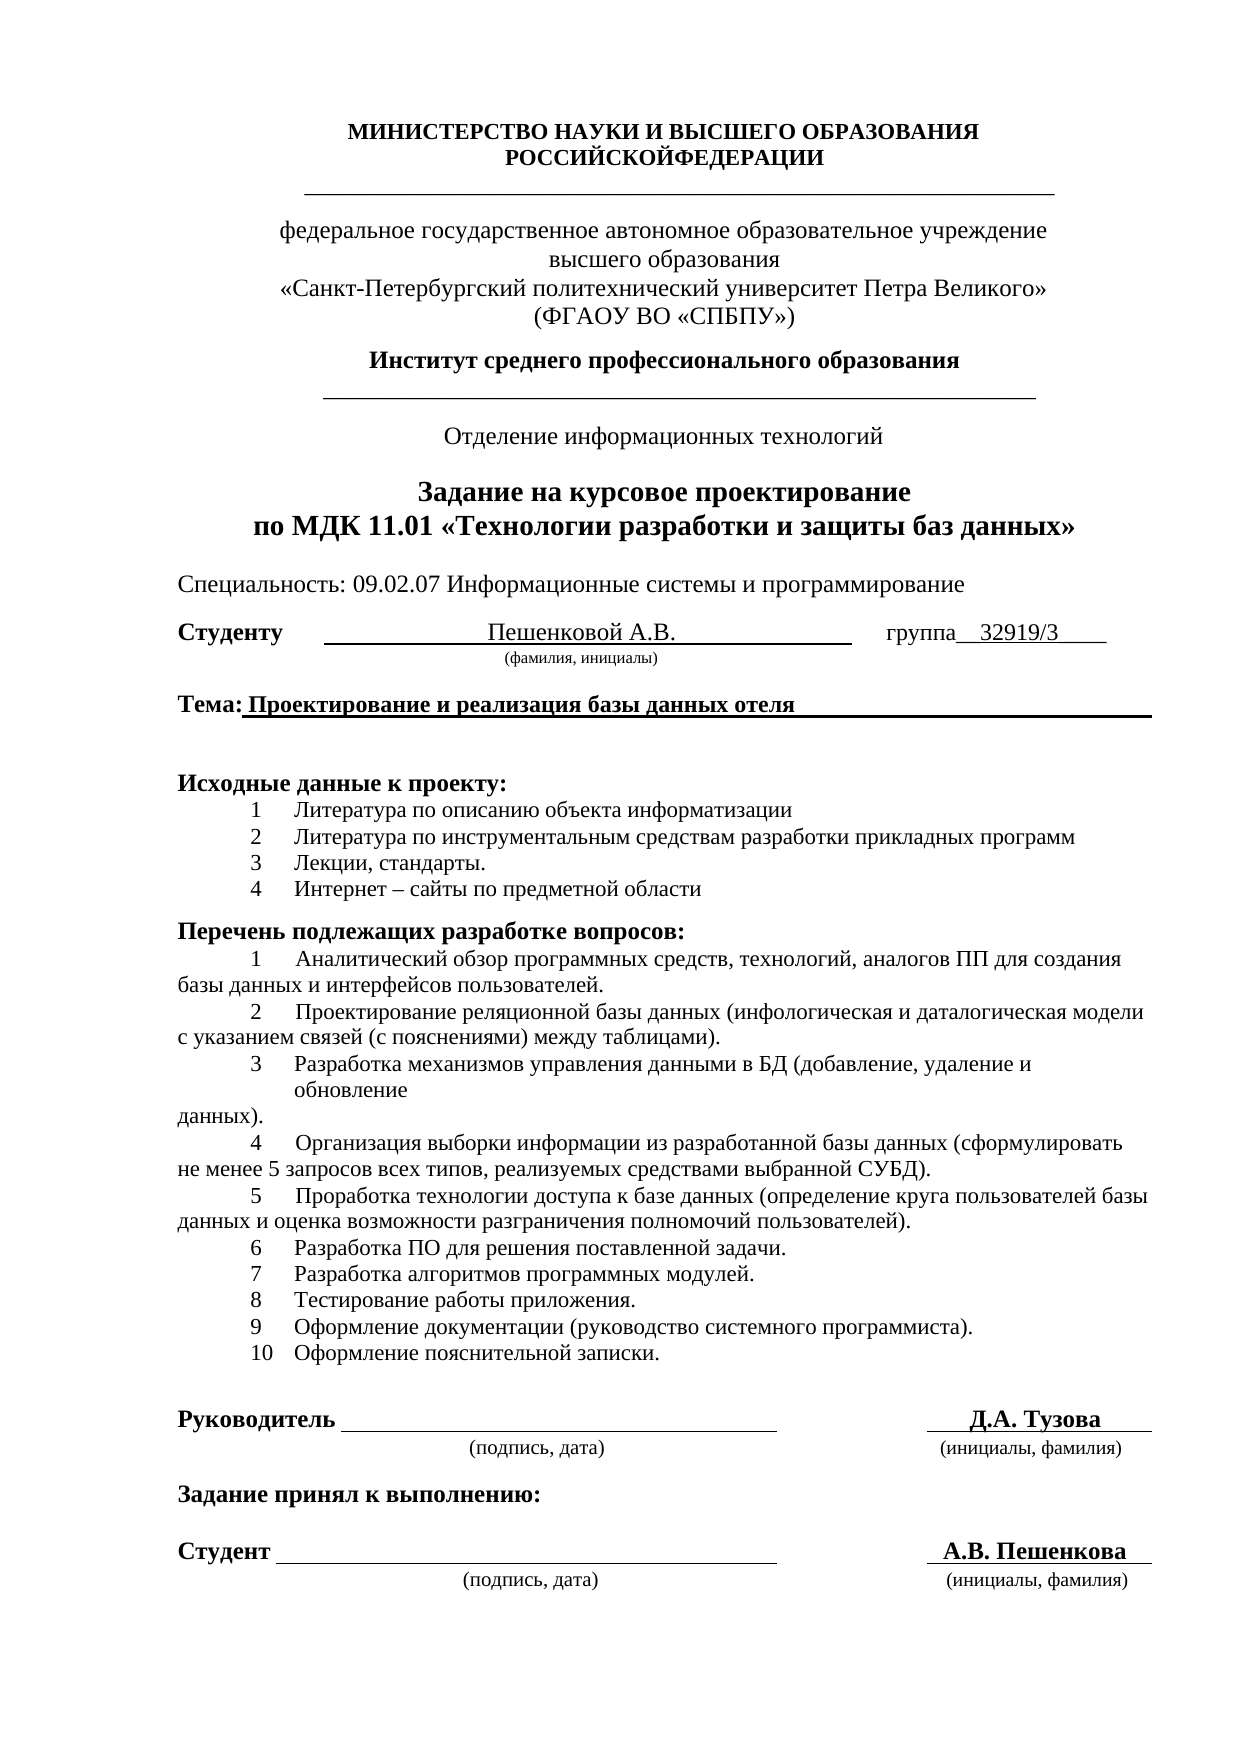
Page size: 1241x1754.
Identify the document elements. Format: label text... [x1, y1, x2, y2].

text Специальность: 09.02.07 Информационные системы и программирование [177, 569, 1152, 598]
text _________________________________________________________ [323, 373, 1152, 402]
list Литература по инструментальным средствам разработки прикладных программ [250, 823, 1152, 849]
text Задание на курсовое проектирование [177, 474, 1152, 508]
list Разработка ПО для решения поставленной задачи. [250, 1234, 1152, 1260]
list Интернет – сайты по предметной области [250, 875, 1152, 902]
text Перечень подлежащих разработке вопросов: [177, 916, 1152, 945]
text по МДК 11.01 «Технологии разработки и защиты баз данных» [177, 508, 1152, 541]
text Тема: Проектирование и реализация базы данных отеля [177, 689, 1152, 718]
text ____________________________________________________________ [304, 171, 1152, 198]
list Литература по описанию объекта информатизации [250, 797, 1152, 823]
text МИНИСТЕРСТВО НАУКИ И ВЫСШЕГО ОБРАЗОВАНИЯ [177, 118, 1149, 144]
text РОССИЙСКОЙФЕДЕРАЦИИ [177, 144, 1152, 171]
text Руководитель Д.А. Тузова [177, 1404, 1152, 1433]
text (ФГАОУ ВО «СПБПУ») [177, 302, 1152, 330]
text Студенту Пешенковой А.В. группа__32919/3____ [177, 617, 1152, 646]
list Организация выборки информации из разработанной базы данных (сформулировать не менее 5 запросов всех типов, реализуемых средствами выбранной СУБД). [177, 1130, 1149, 1182]
text (подпись, дата) (инициалы, фамилия) [463, 1567, 1152, 1591]
list Тестирование работы приложения. [250, 1287, 1152, 1313]
list Лекции, стандарты. [250, 849, 1152, 875]
text «Санкт-Петербургский политехнический университет Петра Великого» [177, 273, 1149, 302]
list Проектирование реляционной базы данных (инфологическая и даталогическая модели с указанием связей (с пояснениями) между таблицами). [177, 999, 1152, 1050]
text Отделение информационных технологий [177, 421, 1149, 450]
list Оформление пояснительной записки. [250, 1339, 1152, 1366]
list Оформление документации (руководство системного программиста). [250, 1313, 1152, 1339]
list Аналитический обзор программных средств, технологий, аналогов ПП для создания базы данных и интерфейсов пользователей. [177, 946, 1152, 997]
list Разработка алгоритмов программных модулей. [250, 1260, 1152, 1287]
list Проработка технологии доступа к базе данных (определение круга пользователей базы данных и оценка возможности разграничения полномочий пользователей). [177, 1183, 1152, 1234]
text Исходные данные к проекту: [177, 768, 1152, 797]
text Институт среднего профессионального образования [177, 345, 1152, 373]
text федеральное государственное автономное образовательное учреждение [177, 215, 1149, 244]
text Студент А.В. Пешенкова [177, 1536, 1152, 1565]
text (подпись, дата) (инициалы, фамилия) [469, 1435, 1152, 1459]
text Задание принял к выполнению: [177, 1479, 1152, 1507]
text высшего образования [177, 244, 1152, 273]
text (фамилия, инициалы) [177, 648, 985, 667]
list Разработка механизмов управления данными в БД (добавление, удаление и обновление [250, 1050, 1152, 1102]
text данных). [177, 1103, 1152, 1129]
